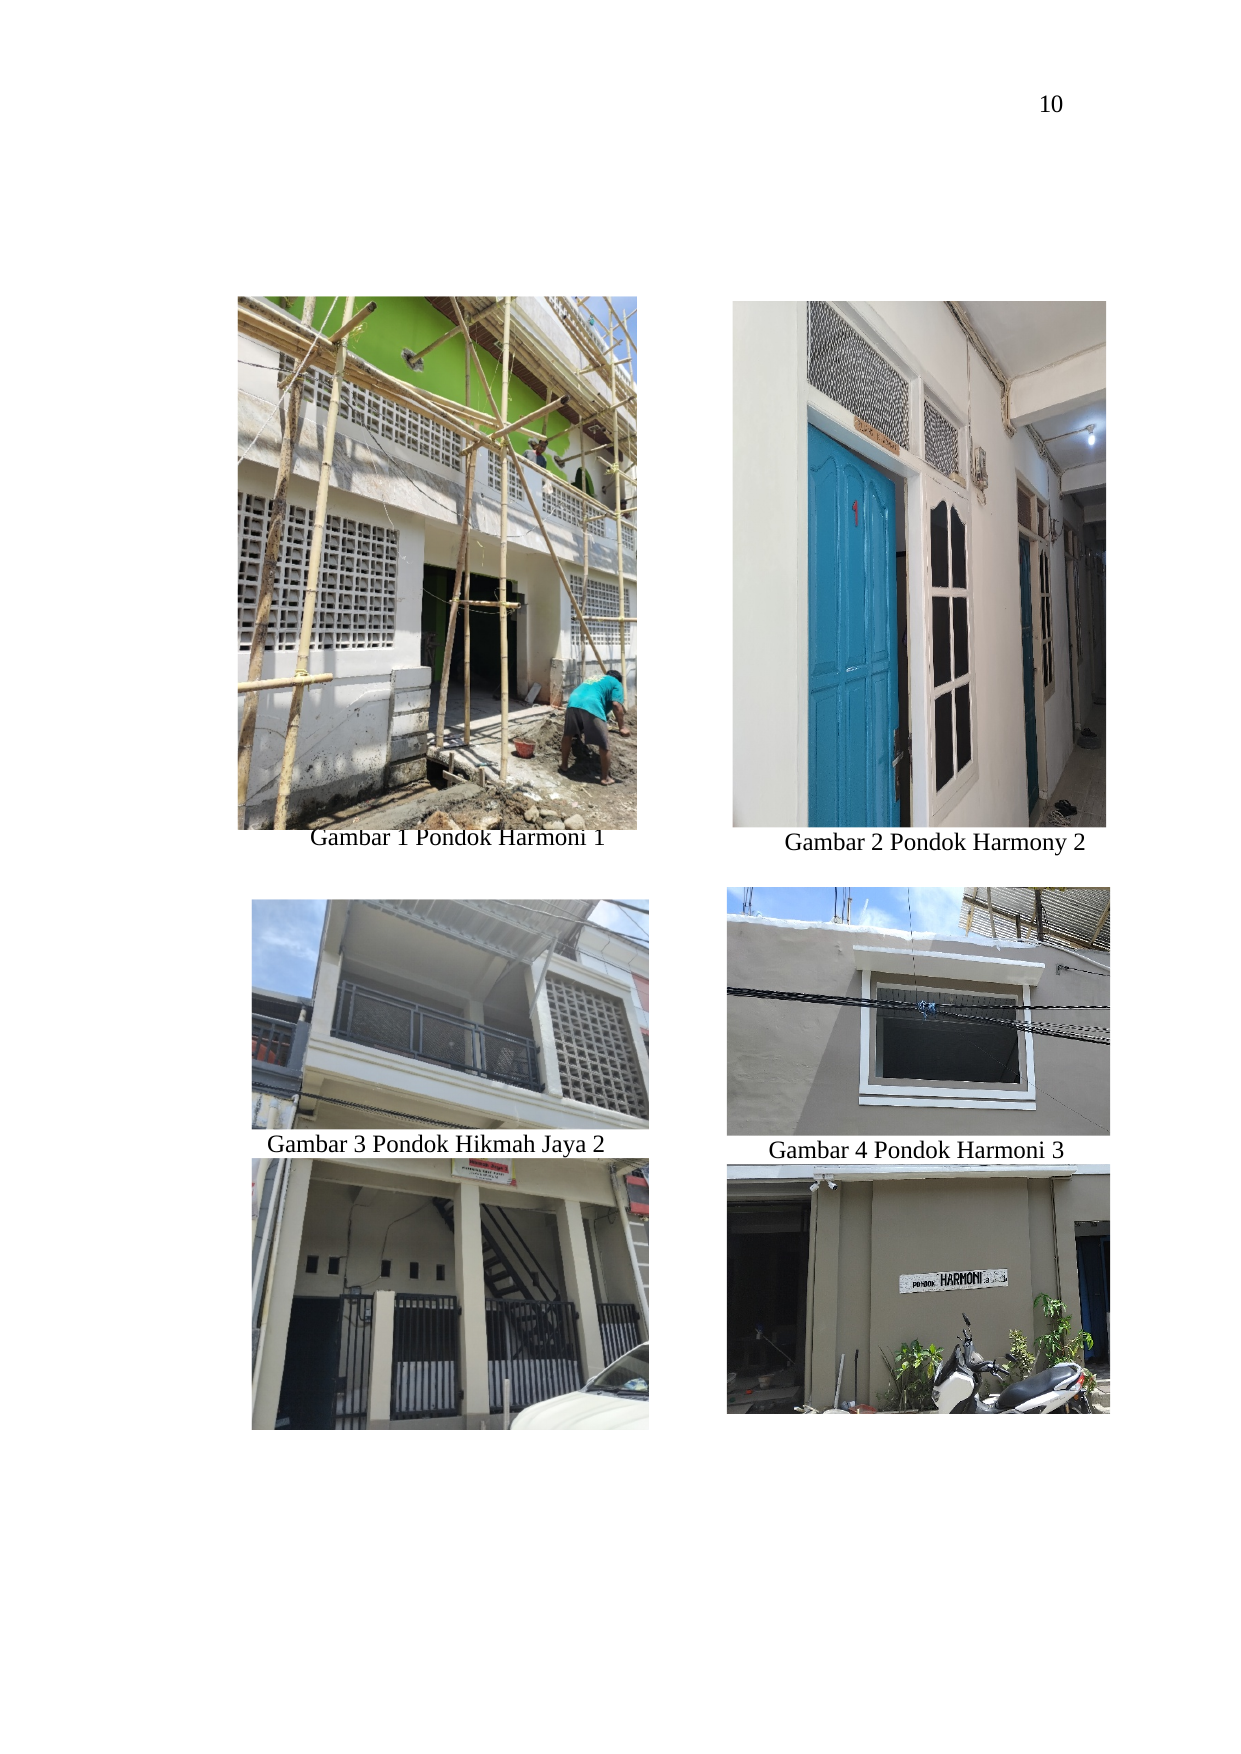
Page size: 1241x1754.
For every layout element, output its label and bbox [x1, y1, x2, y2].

picture [252, 1159, 649, 1430]
picture [252, 900, 649, 1129]
picture [238, 297, 637, 830]
